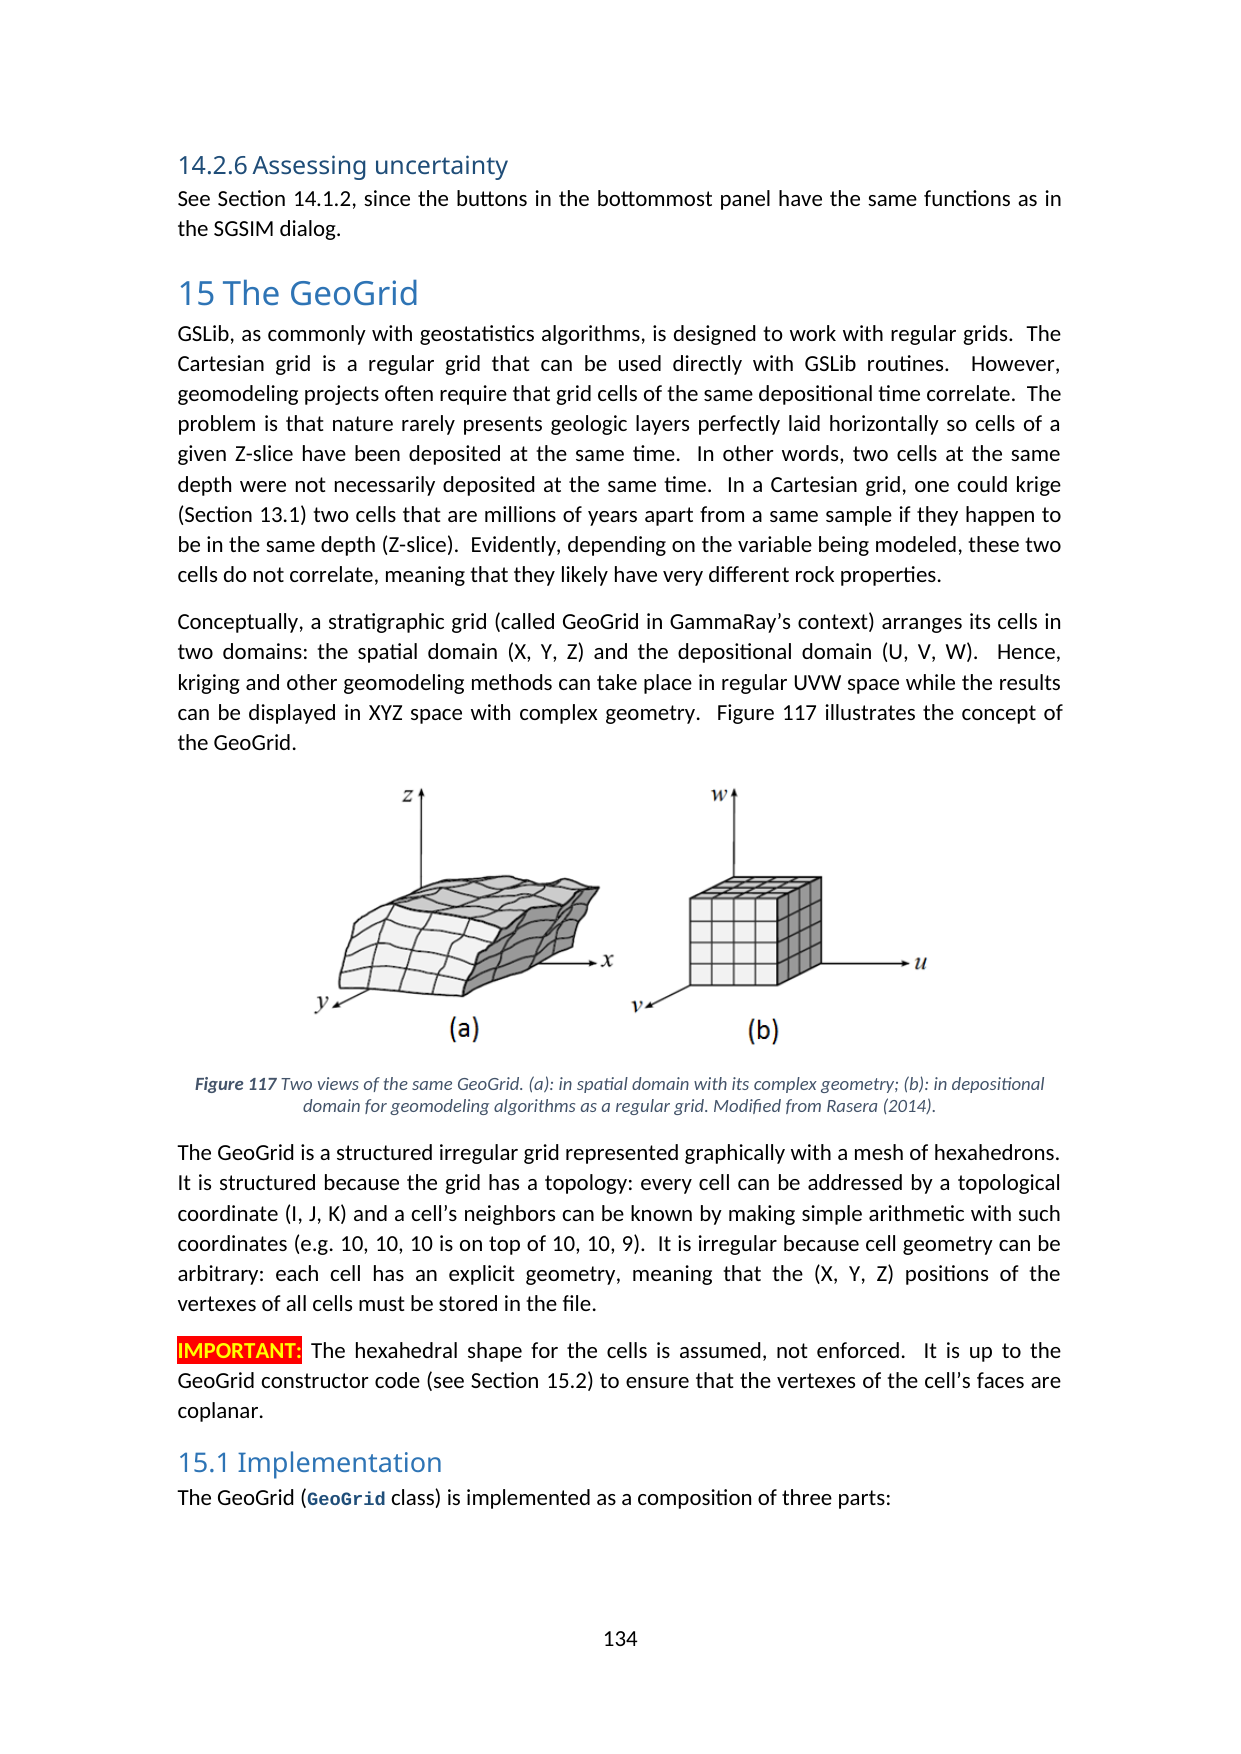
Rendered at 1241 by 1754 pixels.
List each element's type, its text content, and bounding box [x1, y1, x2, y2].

picture [300, 775, 940, 1053]
subtitle The GeoGrid [177, 270, 1063, 315]
text IMPORTANT: The hexahedral shape for the cells is assumed, not enforced. It is up to the GeoGrid constructor code (see Section 14.2) to ensure that the vertexes of the cell’s faces are coplanar. [177, 1336, 1063, 1425]
text Figure 117 Two views of the same GeoGrid. (a): in spatial domain with its complex geometry; (b): in depositional domain for geomodeling algorithms as a regular grid. Modified from Rasera (2014). [177, 1072, 1063, 1117]
text See Section 13.1.2, since the buttons in the bottommost panel have the same functions as in the SGSIM dialog. [177, 184, 1063, 243]
text The GeoGrid (GeoGrid class) is implemented as a composition of three parts: [177, 1483, 1063, 1511]
text Conceptually, a stratigraphic grid (called GeoGrid in GammaRay’s context) arranges its cells in two domains: the spatial domain (X, Y, Z) and the depositional domain (U, V, W). Hence, kriging and other geomodeling methods can take place in regular UVW space while the results can be displayed in XYZ space with complex geometry. Figure 108 illustrates the concept of the GeoGrid. [177, 607, 1063, 756]
subtitle Implementation [177, 1443, 1063, 1480]
text The GeoGrid is a structured irregular grid represented graphically with a mesh of hexahedrons. It is structured because the grid has a topology: every cell can be addressed by a topological coordinate (I, J, K) and a cell’s neighbors can be known by making simple arithmetic with such coordinates (e.g. 10, 10, 10 is on top of 10, 10, 9). It is irregular because cell geometry can be arbitrary: each cell has an explicit geometry, meaning that the (X, Y, Z) positions of the vertexes of all cells must be stored in the file. [177, 1138, 1063, 1317]
subtitle Assessing uncertainty [177, 148, 1063, 182]
text GSLib, as commonly with geostatistics algorithms, is designed to work with regular grids. The Cartesian grid is a regular grid that can be used directly with GSLib routines. However, geomodeling projects often require that grid cells of the same depositional time correlate. The problem is that nature rarely presents geologic layers perfectly laid horizontally so cells of a given Z-slice have been deposited at the same time. In other words, two cells at the same depth were not necessarily deposited at the same time. In a Cartesian grid, one could krige (Section 12.1) two cells that are millions of years apart from a same sample if they happen to be in the same depth (Z-slice). Evidently, depending on the variable being modeled, these two cells do not correlate, meaning that they likely have very different rock properties. [177, 319, 1063, 588]
